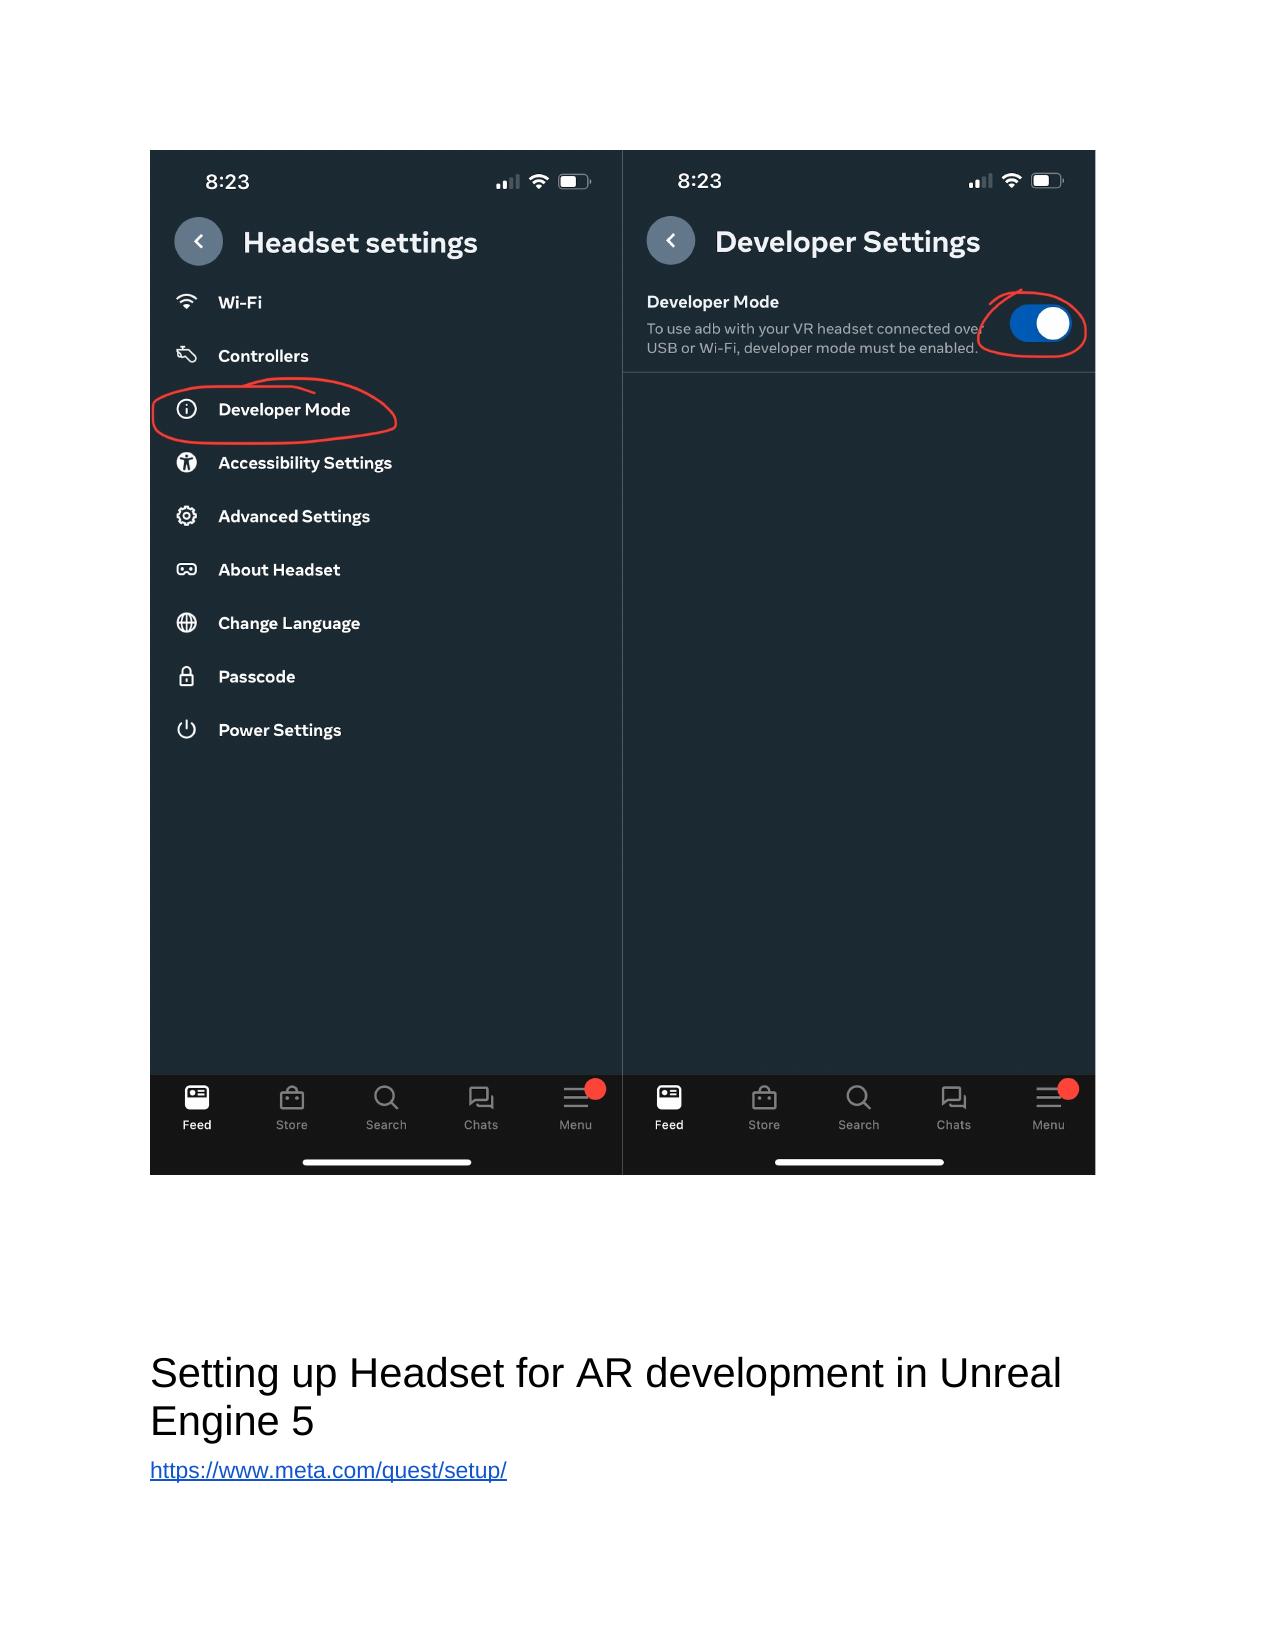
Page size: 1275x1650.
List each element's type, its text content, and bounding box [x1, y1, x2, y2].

subtitle Setting up Headset for AR development in Unreal Engine 5 [150, 1348, 1125, 1444]
text https://www.meta.com/quest/setup/ [150, 1457, 1125, 1483]
picture [150, 150, 1096, 1175]
